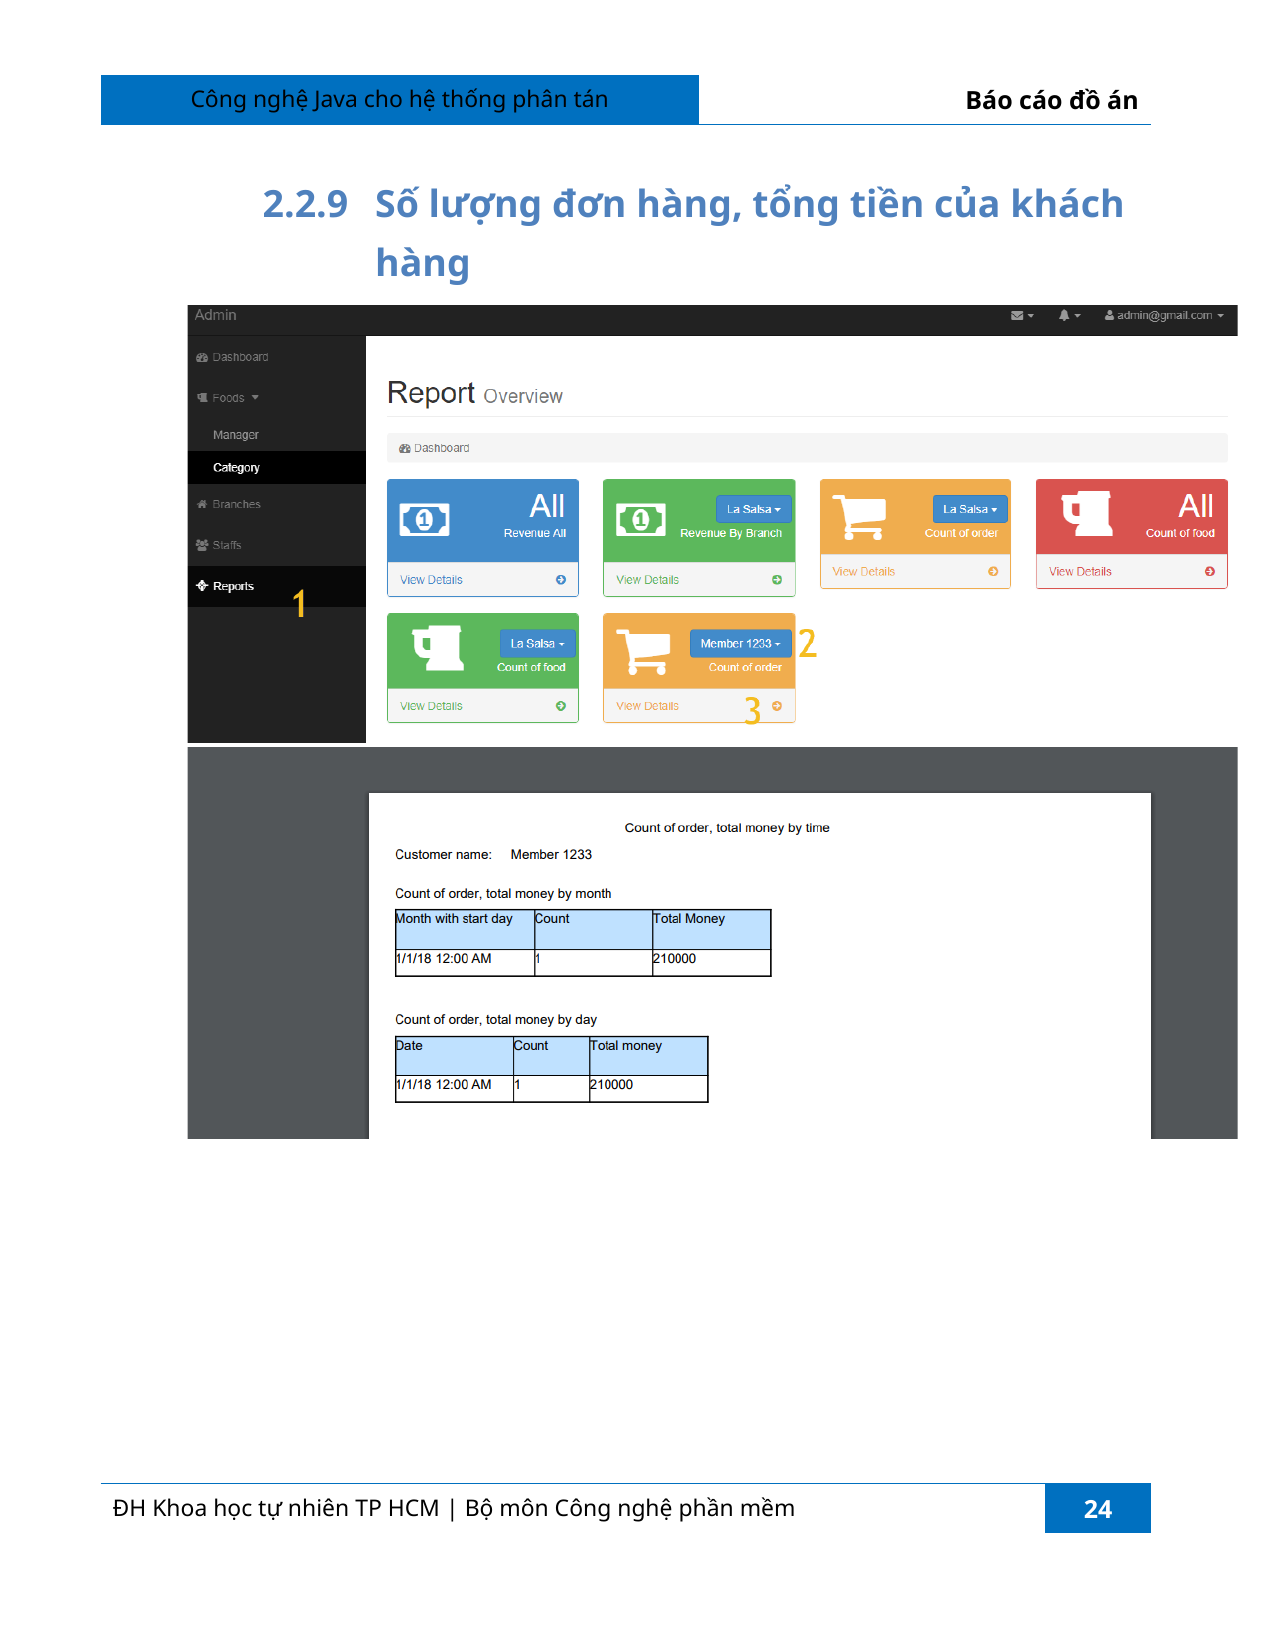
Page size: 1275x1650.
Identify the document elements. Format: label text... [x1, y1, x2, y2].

picture [187, 747, 1238, 1139]
picture [187, 305, 1238, 743]
subtitle Số lượng đơn hàng, tổng tiền của khách hàng [262, 177, 1162, 287]
